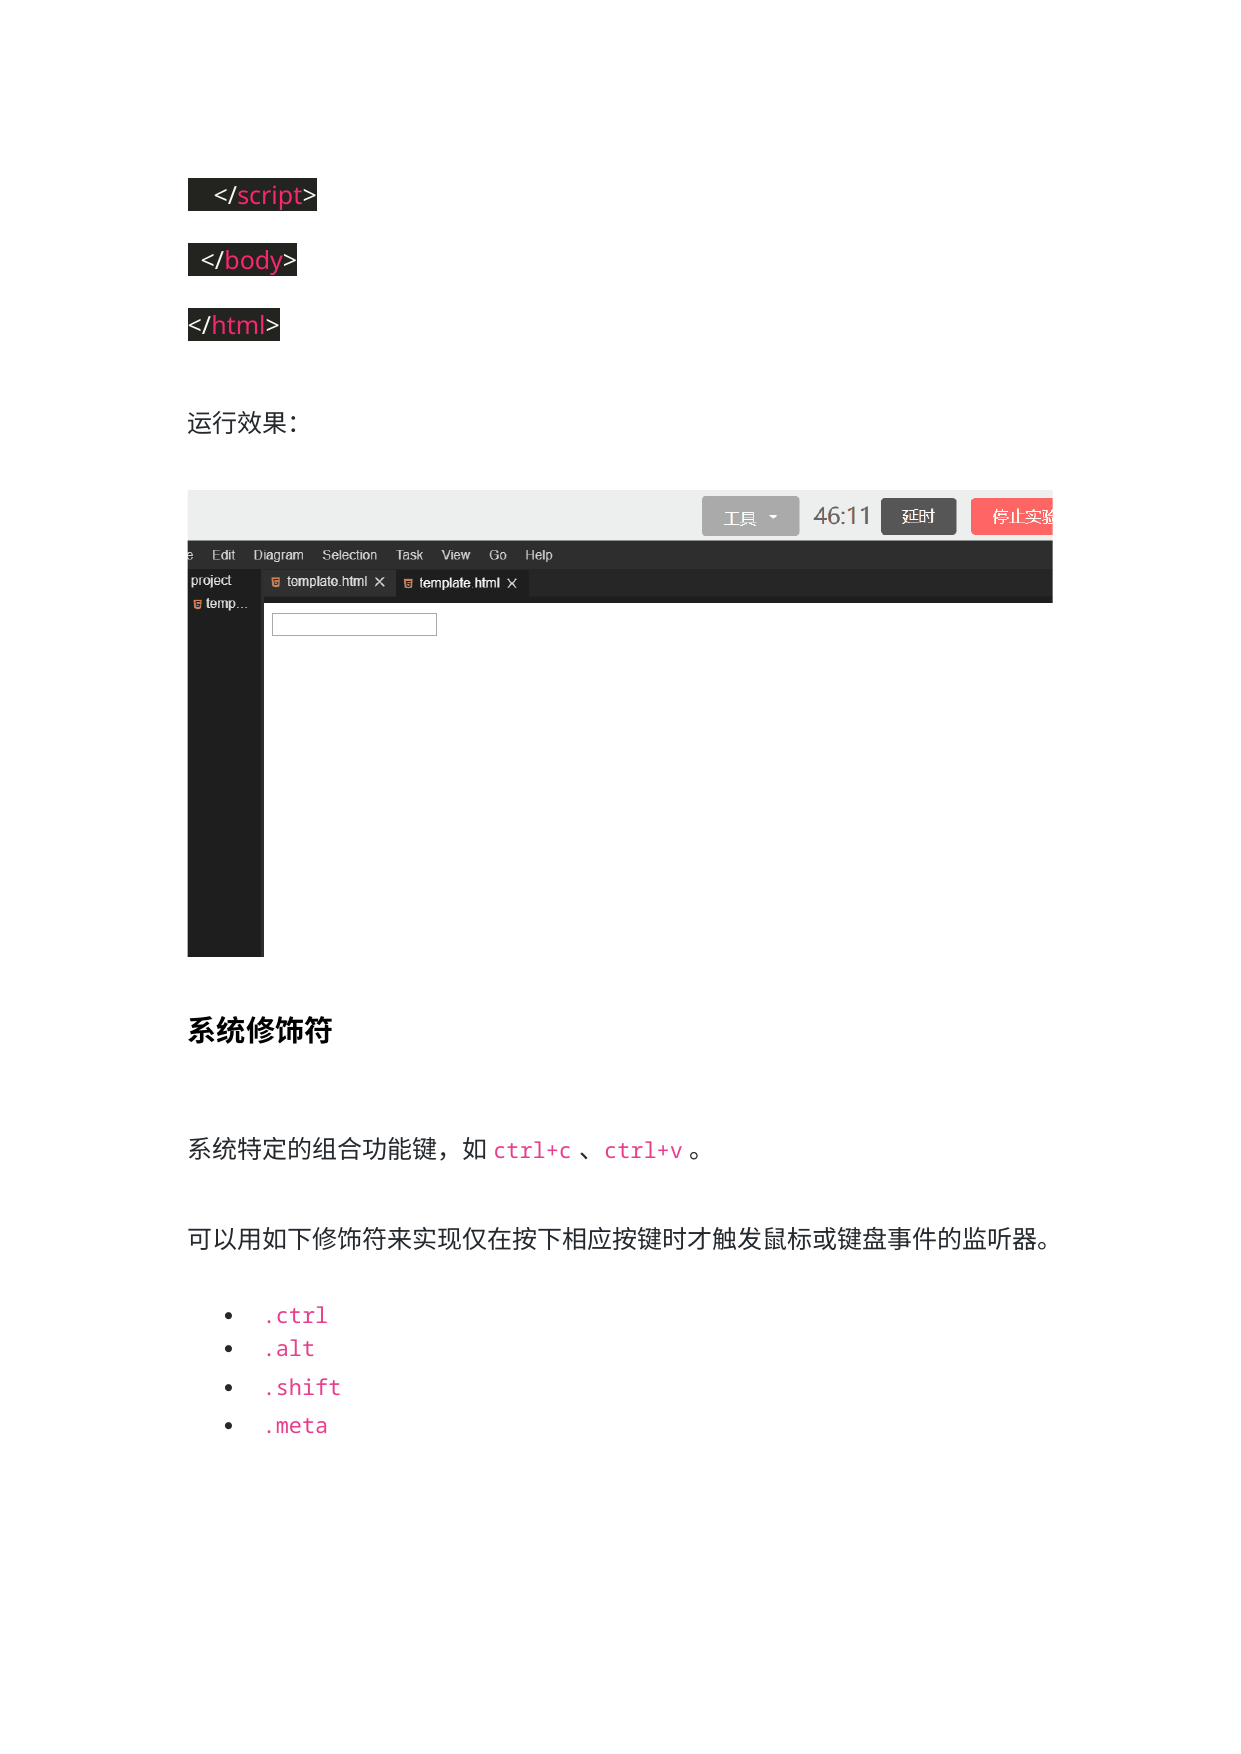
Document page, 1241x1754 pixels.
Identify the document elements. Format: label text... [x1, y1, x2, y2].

list .ctrl [225, 1299, 1053, 1332]
text </body> [187, 227, 1053, 292]
subtitle 系统修饰符 [187, 996, 1053, 1061]
list .meta [225, 1409, 1053, 1442]
text 可以用如下修饰符来实现仅在按下相应按键时才触发鼠标或键盘事件的监听器。 [187, 1205, 1053, 1270]
text 系统特定的组合功能键，如 ctrl+c 、ctrl+v 。 [187, 1115, 1053, 1180]
picture [187, 490, 1053, 957]
list .alt [225, 1332, 1053, 1364]
text </html> [187, 292, 1053, 357]
list .shift [225, 1370, 1053, 1403]
text 运行效果： [187, 389, 1053, 454]
text </script> [187, 162, 1053, 227]
